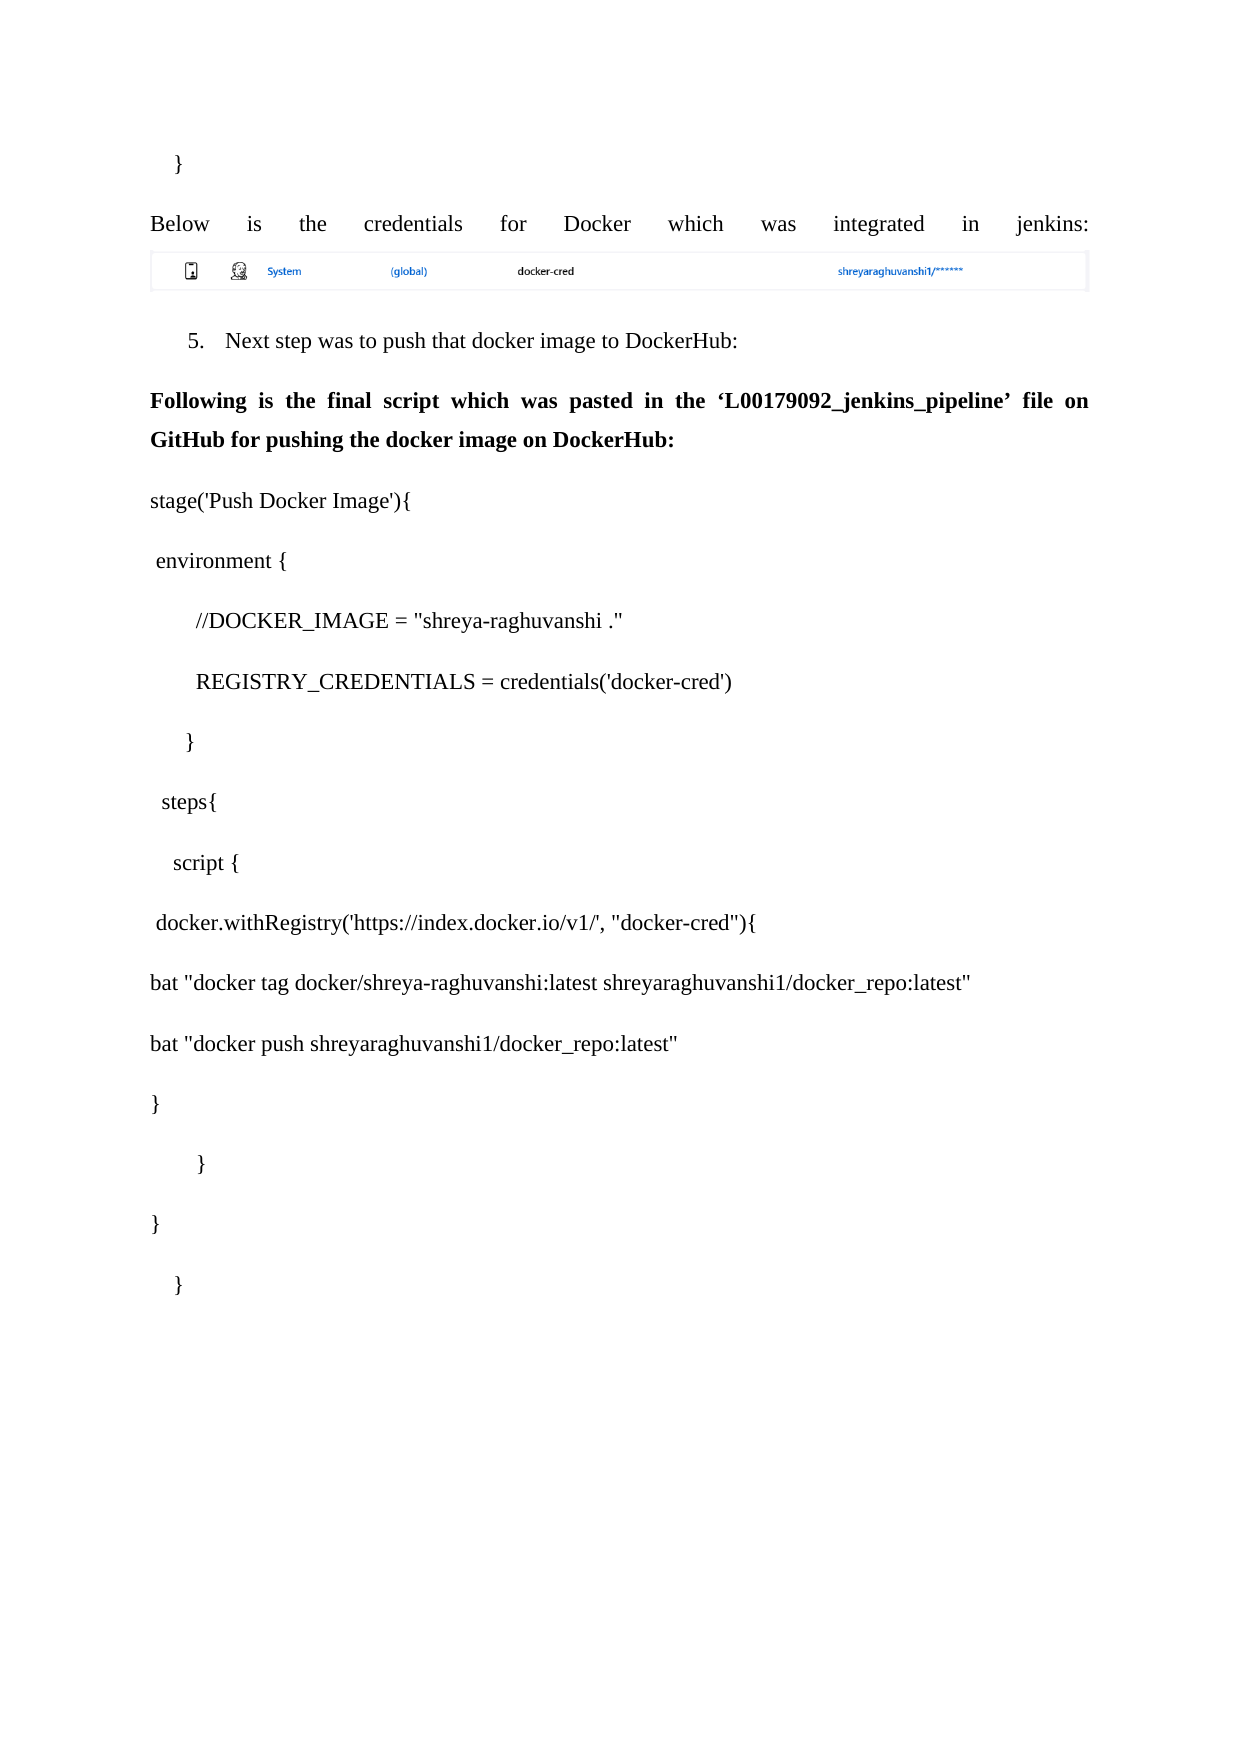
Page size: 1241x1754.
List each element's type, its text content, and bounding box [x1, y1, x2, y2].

text bat "docker tag docker/shreya-raghuvanshi:latest shreyaraghuvanshi1/docker_repo:latest" [150, 969, 1090, 996]
text script { [150, 849, 1090, 875]
picture [150, 250, 1091, 292]
text REGISTRY_CREDENTIALS = credentials('docker-cred') [150, 668, 1090, 694]
text Following is the final script which was pasted in the ‘L00179092_jenkins_pipeline’ file on GitHub for pushing the docker image on DockerHub: [150, 387, 1090, 453]
text docker.withRegistry('https://index.docker.io/v1/', "docker-cred"){ [150, 909, 1090, 935]
text } [150, 1150, 1090, 1177]
text //DOCKER_IMAGE = "shreya-raghuvanshi ." [150, 607, 1090, 634]
text environment { [150, 547, 1090, 573]
text steps{ [150, 788, 1090, 815]
text Below is the credentials for Docker which was integrated in jenkins: [150, 210, 1090, 250]
list Next step was to push that docker image to DockerHub: [187, 327, 1090, 353]
text } [150, 150, 1090, 176]
text stage('Push Docker Image'){ [150, 487, 1090, 513]
text bat "docker push shreyaraghuvanshi1/docker_repo:latest" [150, 1029, 1090, 1056]
text } [150, 1090, 1090, 1116]
text } [150, 1271, 1090, 1297]
text } [150, 728, 1090, 754]
text } [150, 1211, 1090, 1237]
